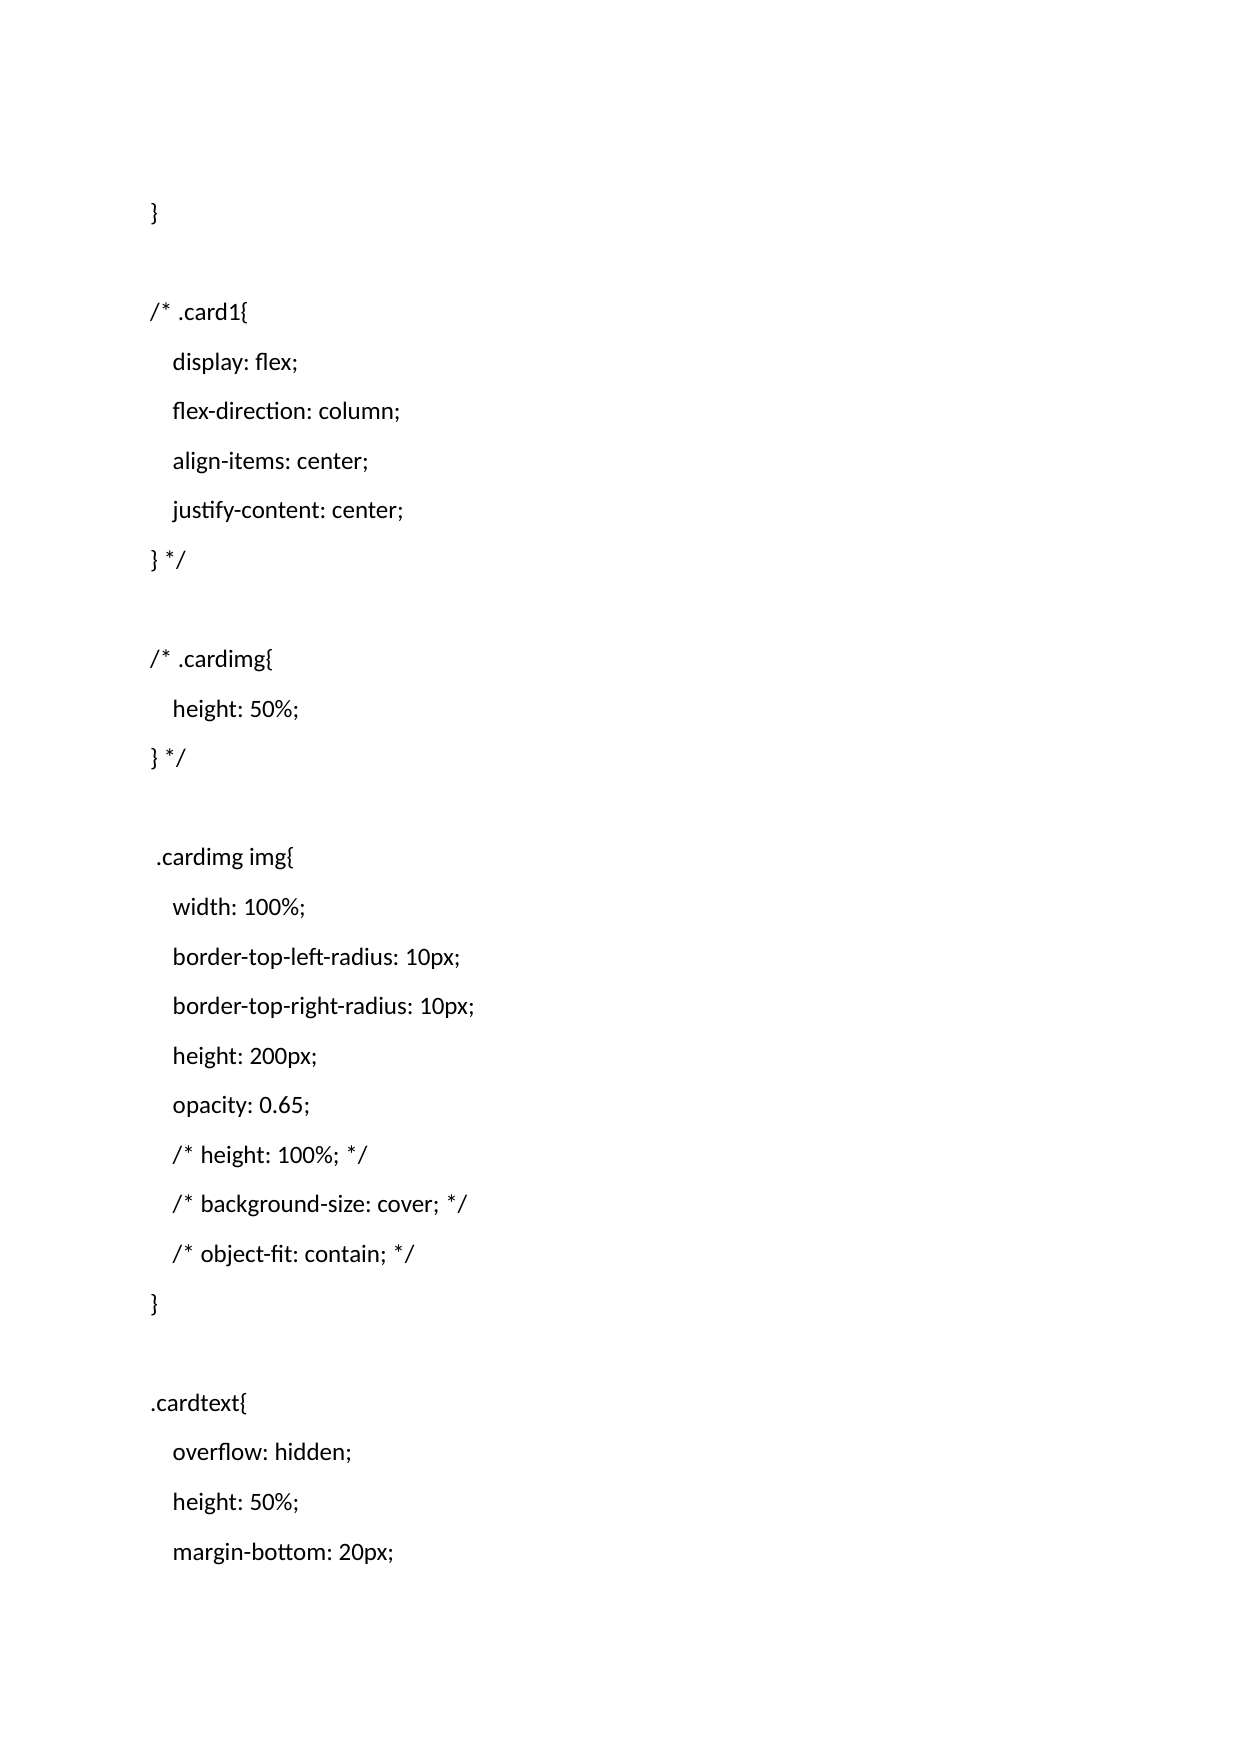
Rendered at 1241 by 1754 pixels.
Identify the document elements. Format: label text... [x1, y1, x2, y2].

text /* background-size: cover; */ [150, 1188, 1090, 1219]
text } [150, 197, 1090, 227]
text .cardimg img{ [150, 841, 1090, 872]
text overflow: hidden; [150, 1436, 1090, 1467]
text /* .card1{ [150, 296, 1090, 327]
text flex-direction: column; [150, 395, 1090, 426]
text display: flex; [150, 346, 1090, 376]
text .cardtext{ [150, 1387, 1090, 1417]
text align-items: center; [150, 445, 1090, 475]
text height: 50%; [150, 1486, 1090, 1517]
text justify-content: center; [150, 494, 1090, 525]
text /* object-fit: contain; */ [150, 1238, 1090, 1269]
text } */ [150, 742, 1090, 773]
text margin-bottom: 20px; [150, 1536, 1090, 1566]
text height: 200px; [150, 1040, 1090, 1070]
text } */ [150, 544, 1090, 574]
text width: 100%; [150, 891, 1090, 922]
text opacity: 0.65; [150, 1089, 1090, 1120]
text border-top-left-radius: 10px; [150, 941, 1090, 971]
text height: 50%; [150, 693, 1090, 723]
text /* .cardimg{ [150, 643, 1090, 674]
text } [150, 1288, 1090, 1318]
text border-top-right-radius: 10px; [150, 990, 1090, 1021]
text /* height: 100%; */ [150, 1139, 1090, 1169]
